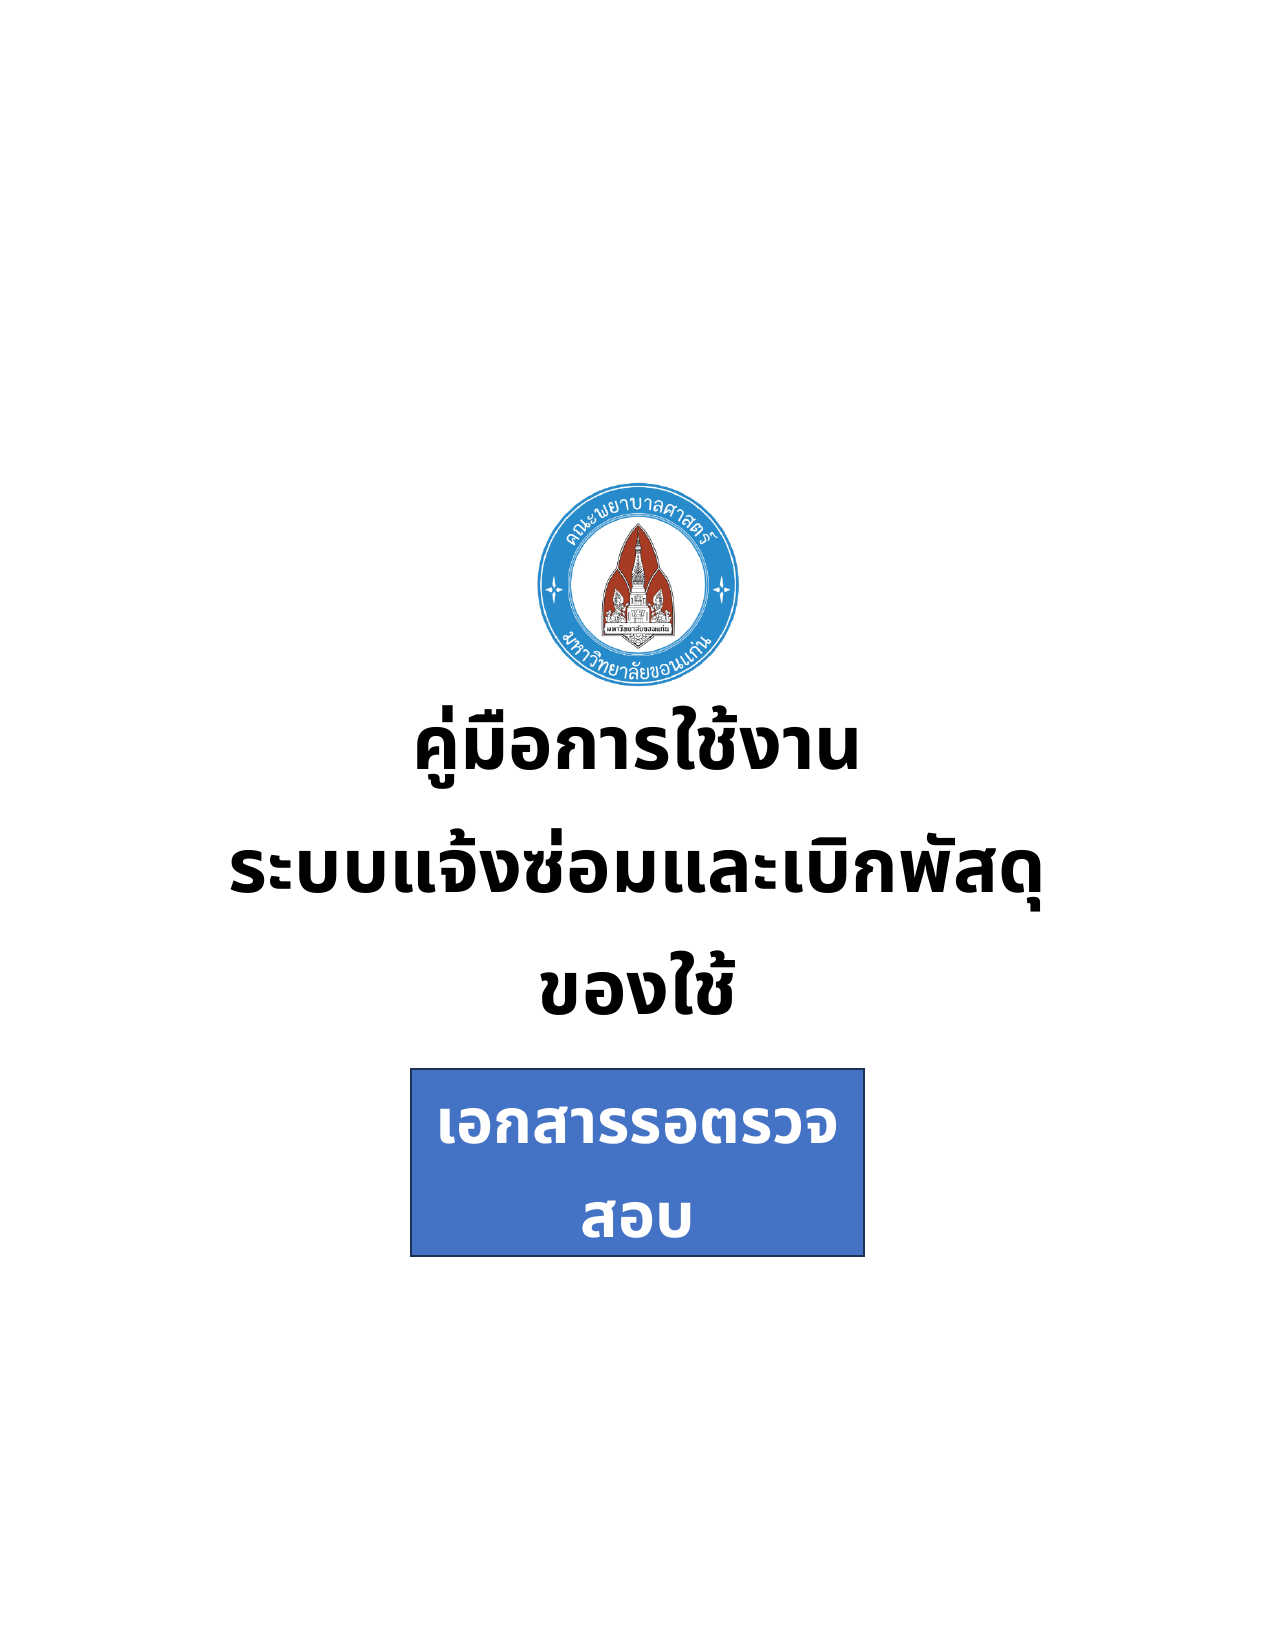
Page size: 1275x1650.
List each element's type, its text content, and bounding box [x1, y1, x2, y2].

text คู่มือการใช้งาน [150, 690, 1125, 803]
text ระบบแจ้งซ่อมและเบิกพัสดุของใช้ [150, 812, 1125, 1048]
picture [533, 480, 742, 688]
